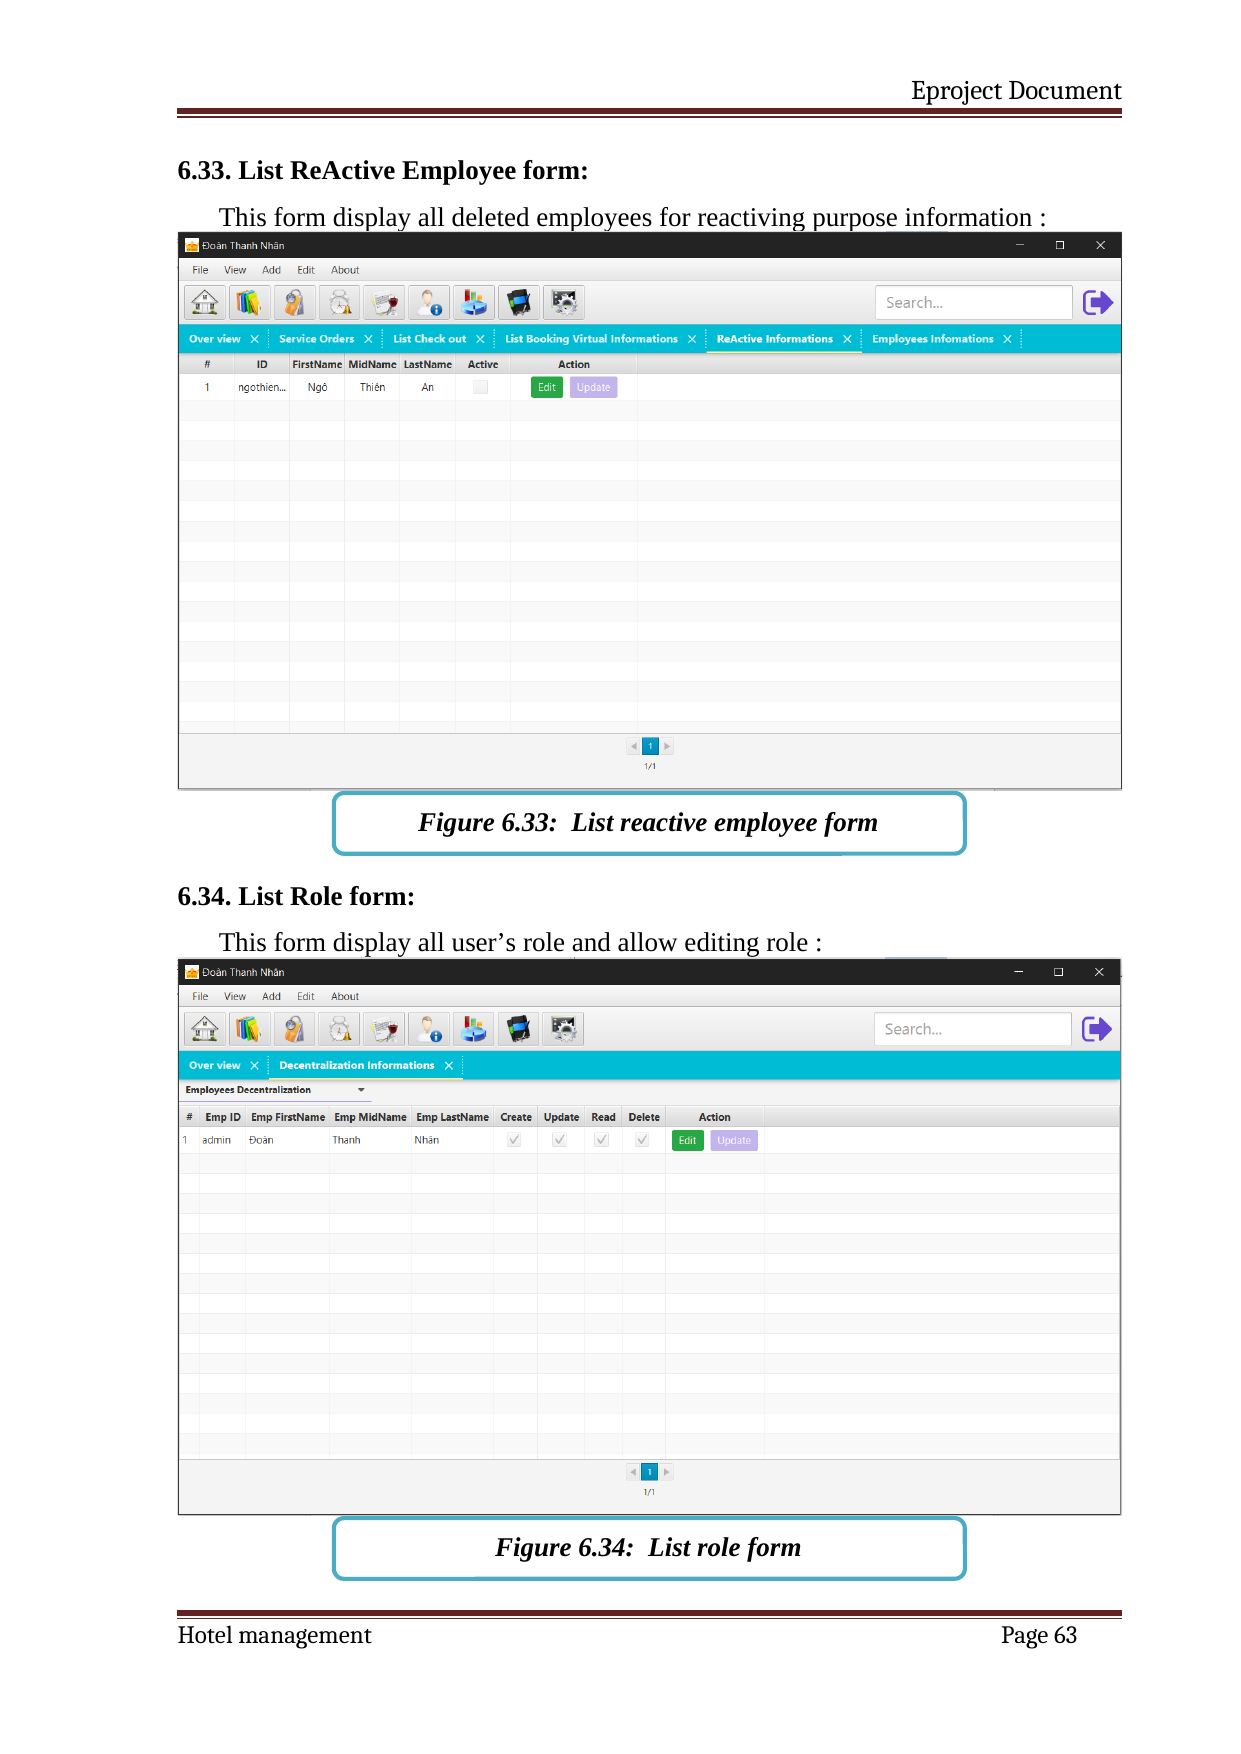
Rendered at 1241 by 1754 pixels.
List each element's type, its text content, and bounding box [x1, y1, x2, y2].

subtitle 6.34. List Role form: [177, 872, 1122, 911]
picture [177, 231, 1123, 791]
text This form display all deleted employees for reactiving purpose information : [177, 201, 1122, 231]
picture [177, 957, 1123, 1516]
subtitle 6.33. List ReActive Employee form: [177, 146, 1122, 185]
text This form display all user’s role and allow editing role : [177, 927, 1122, 957]
